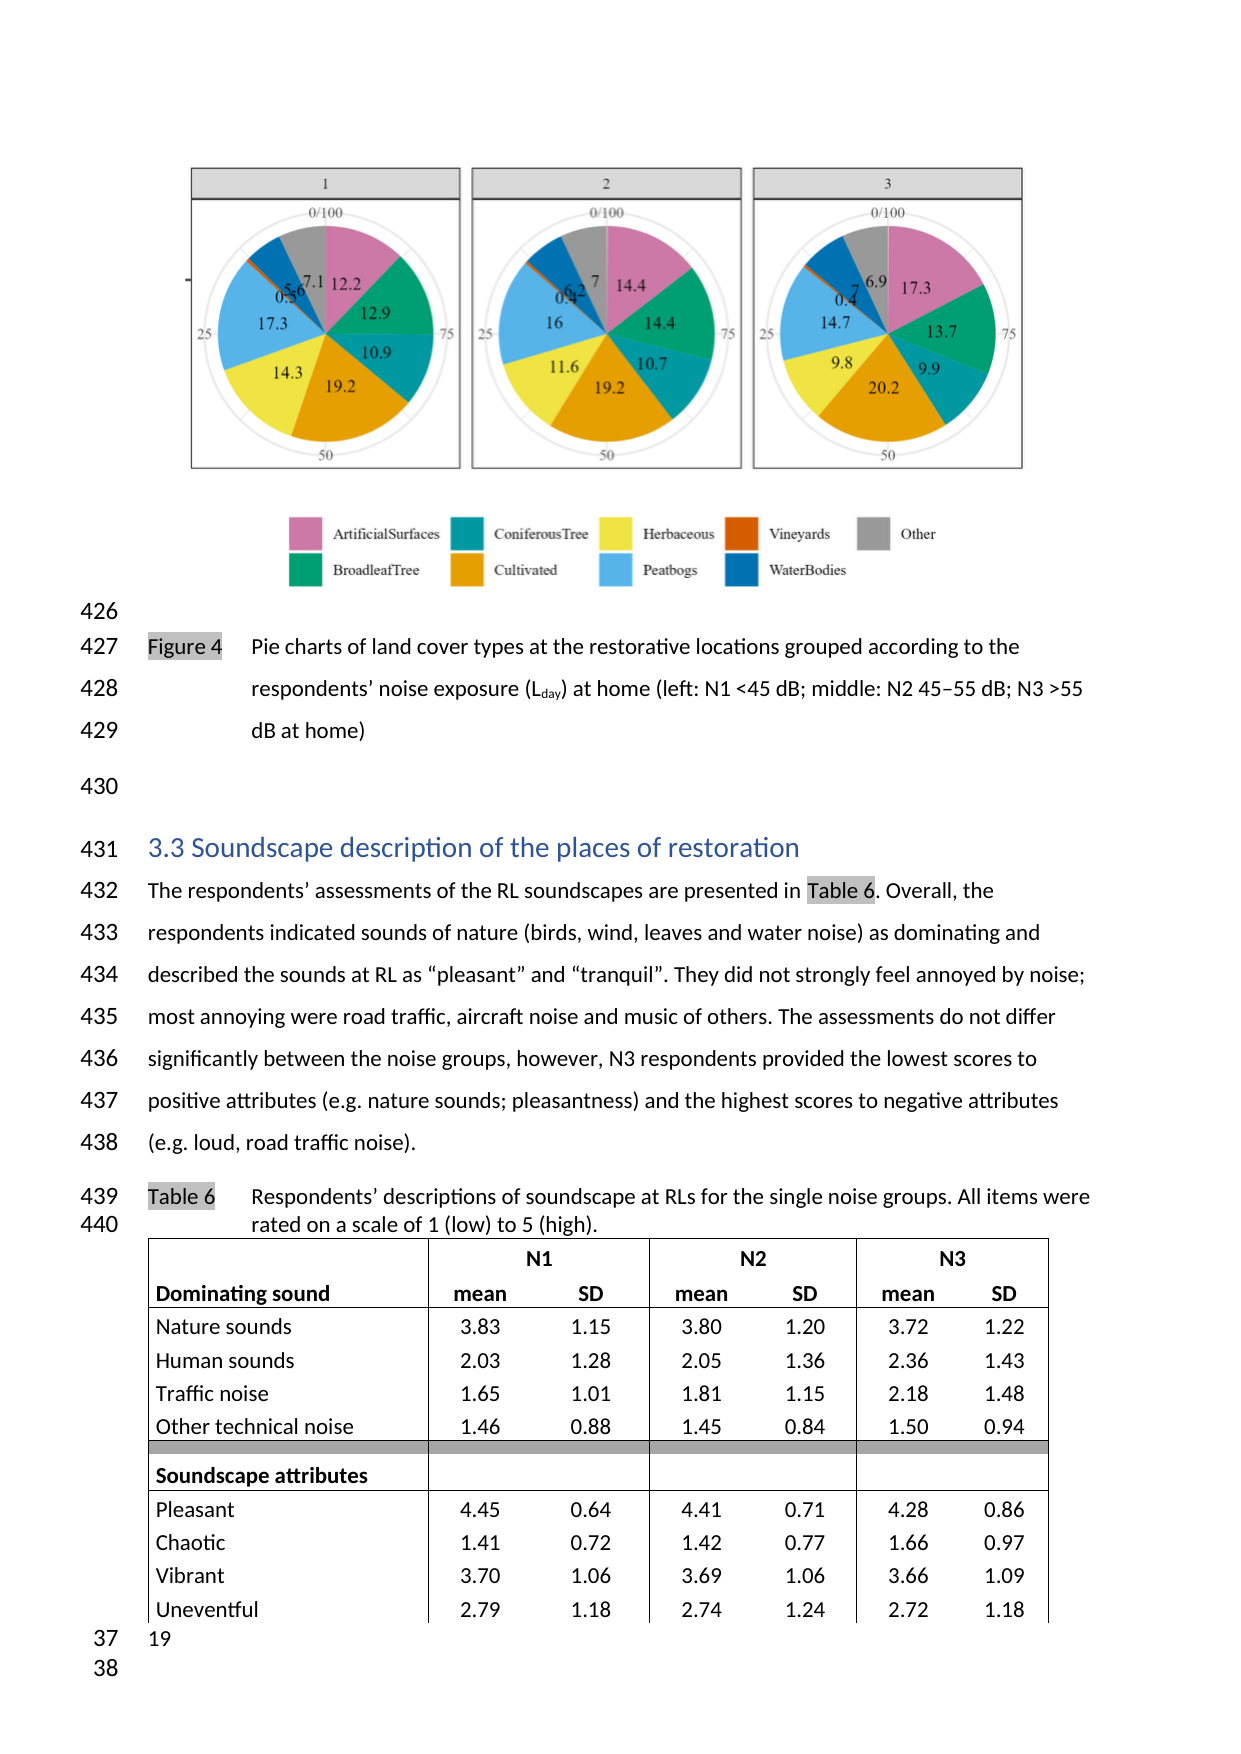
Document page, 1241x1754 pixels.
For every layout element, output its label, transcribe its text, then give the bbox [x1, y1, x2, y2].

table_cell SD [753, 1272, 856, 1307]
table_cell 1.65 [429, 1374, 532, 1407]
table_cell Other technical noise [149, 1407, 428, 1440]
table_cell 2.18 [857, 1374, 960, 1407]
table_cell 2.36 [857, 1340, 960, 1374]
table_cell 1.50 [857, 1407, 960, 1440]
table_cell 0.71 [753, 1491, 856, 1523]
table_cell 0.64 [532, 1491, 649, 1523]
table_cell 1.09 [960, 1556, 1048, 1589]
table_cell 1.48 [960, 1374, 1048, 1407]
table_cell 2.05 [650, 1340, 753, 1374]
table_cell [429, 1441, 532, 1454]
table_cell 2.72 [857, 1590, 960, 1623]
table_cell Human sounds [149, 1340, 428, 1374]
table_cell 3.70 [429, 1556, 532, 1589]
table_cell 0.72 [532, 1523, 649, 1556]
table_cell 1.15 [532, 1308, 649, 1340]
table_cell 2.74 [650, 1590, 753, 1623]
table_cell 1.06 [532, 1556, 649, 1589]
table_cell 0.94 [960, 1407, 1048, 1440]
table_header N3 [857, 1239, 1048, 1272]
table_cell 3.72 [857, 1308, 960, 1340]
table_cell Pleasant [149, 1491, 428, 1523]
table_cell 0.84 [753, 1407, 856, 1440]
table_cell 4.28 [857, 1491, 960, 1523]
table_cell 3.66 [857, 1556, 960, 1589]
picture [147, 147, 1034, 620]
table_cell [650, 1441, 753, 1454]
table_cell [753, 1441, 856, 1454]
table_cell Chaotic [149, 1523, 428, 1556]
table_cell 4.45 [429, 1491, 532, 1523]
text Table 6 Respondents’ descriptions of soundscape at RLs for the single noise groups. All items were rated on a scale of 1 (low) to 5 (high). [148, 1182, 1092, 1238]
table_cell [960, 1441, 1048, 1454]
table_cell [650, 1454, 753, 1489]
table_cell 1.06 [753, 1556, 856, 1589]
table_header [149, 1239, 428, 1272]
table_cell 3.80 [650, 1308, 753, 1340]
table_cell 1.28 [532, 1340, 649, 1374]
table_cell mean [650, 1272, 753, 1307]
table_cell SD [532, 1272, 649, 1307]
table_cell 1.18 [960, 1590, 1048, 1623]
table_cell 3.69 [650, 1556, 753, 1589]
table_cell 3.83 [429, 1308, 532, 1340]
table_cell [149, 1441, 428, 1454]
table_cell mean [429, 1272, 532, 1307]
table_cell Dominating sound [149, 1272, 428, 1307]
table_cell [753, 1454, 856, 1489]
table_cell 0.86 [960, 1491, 1048, 1523]
table_cell Vibrant [149, 1556, 428, 1589]
table_cell [532, 1441, 649, 1454]
subtitle 3.3 Soundscape description of the places of restoration [148, 829, 1092, 865]
table_cell [960, 1454, 1048, 1489]
text Figure 4 Pie charts of land cover types at the restorative locations grouped according to the respondents’ noise exposure (Lday) at home (left: N1 <45 dB; middle: N2 45–55 dB; N3 >55 dB at home) [148, 632, 1092, 744]
table_cell Traffic noise [149, 1374, 428, 1407]
table_cell Uneventful [149, 1590, 428, 1623]
table_cell [532, 1454, 649, 1489]
table_cell 0.97 [960, 1523, 1048, 1556]
table_cell mean [857, 1272, 960, 1307]
table_header N1 [429, 1239, 649, 1272]
table_cell 0.88 [532, 1407, 649, 1440]
table_cell 1.01 [532, 1374, 649, 1407]
table_cell Soundscape attributes [149, 1454, 428, 1489]
table_cell 1.36 [753, 1340, 856, 1374]
table_cell [857, 1441, 960, 1454]
table_cell 1.42 [650, 1523, 753, 1556]
table_cell [857, 1454, 960, 1489]
table_cell 1.24 [753, 1590, 856, 1623]
table_cell 4.41 [650, 1491, 753, 1523]
table_cell 1.15 [753, 1374, 856, 1407]
table_cell Nature sounds [149, 1308, 428, 1340]
table_cell 1.41 [429, 1523, 532, 1556]
table_cell 2.79 [429, 1590, 532, 1623]
table_cell 1.43 [960, 1340, 1048, 1374]
table_cell 1.46 [429, 1407, 532, 1440]
table_cell SD [960, 1272, 1048, 1307]
table_cell 1.20 [753, 1308, 856, 1340]
table_cell 1.45 [650, 1407, 753, 1440]
table_cell 1.66 [857, 1523, 960, 1556]
table_cell 1.18 [532, 1590, 649, 1623]
table_cell 1.22 [960, 1308, 1048, 1340]
table_cell [429, 1454, 532, 1489]
table_cell 1.81 [650, 1374, 753, 1407]
text The respondents’ assessments of the RL soundscapes are presented in Table 6. Overall, the respondents indicated sounds of nature (birds, wind, leaves and water noise) as dominating and described the sounds at RL as “pleasant” and “tranquil”. They did not strongly feel annoyed by noise; most annoying were road traffic, aircraft noise and music of others. The assessments do not differ significantly between the noise groups, however, N3 respondents provided the lowest scores to positive attributes (e.g. nature sounds; pleasantness) and the highest scores to negative attributes (e.g. loud, road traffic noise). [148, 876, 1092, 1156]
table_cell 2.03 [429, 1340, 532, 1374]
table_header N2 [650, 1239, 856, 1272]
table_cell 0.77 [753, 1523, 856, 1556]
